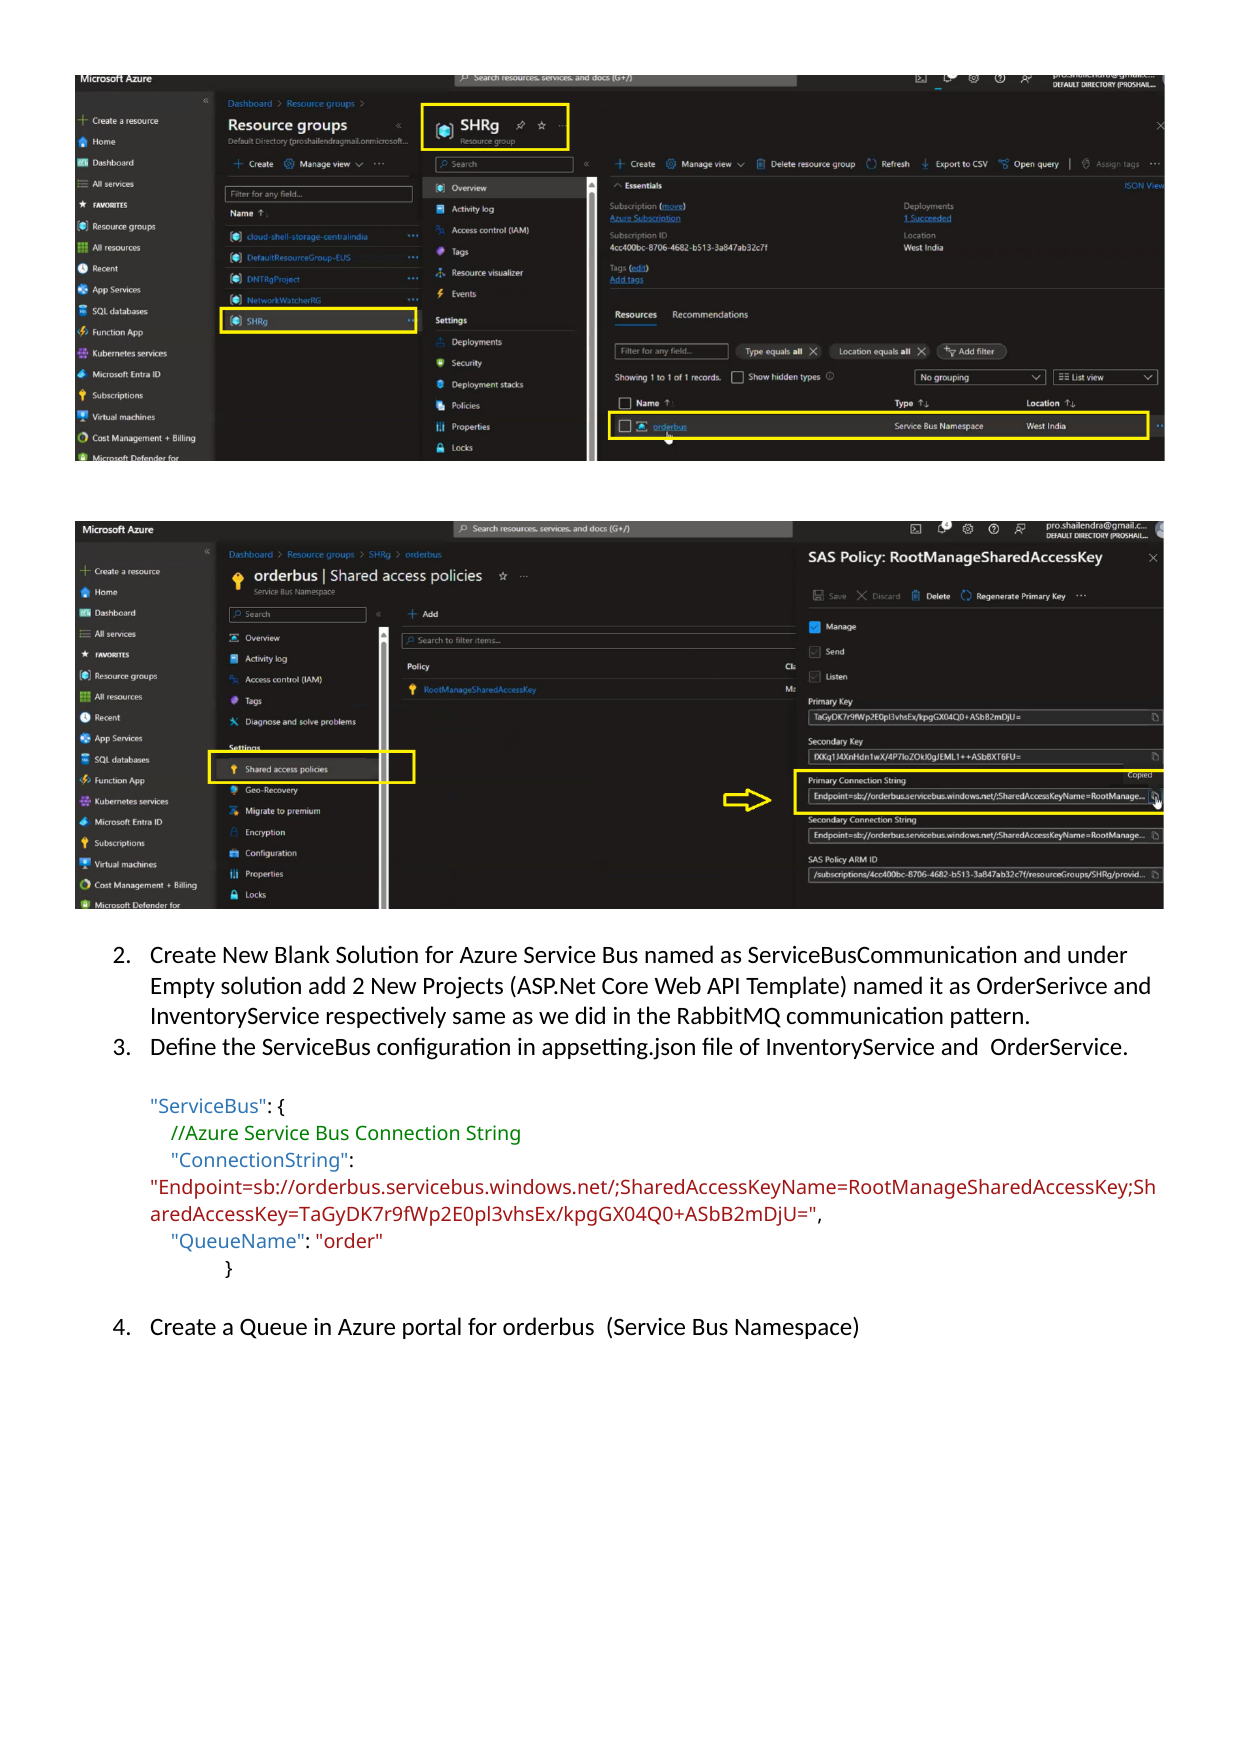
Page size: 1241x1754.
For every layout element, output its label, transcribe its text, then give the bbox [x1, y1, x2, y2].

list Create a Queue in Azure portal for orderbus (Service Bus Namespace) [112, 1311, 1165, 1342]
picture [75, 521, 1164, 909]
text //Azure Service Bus Connection String [150, 1119, 1165, 1146]
text "QueueName": "order" [150, 1227, 1165, 1254]
list Create New Blank Solution for Azure Service Bus named as ServiceBusCommunication and under Empty solution add 2 New Projects (ASP.Net Core Web API Template) named it as OrderSerivce and InventoryService respectively same as we did in the RabbitMQ communication pattern. [112, 939, 1165, 1031]
text "ConnectionString": "Endpoint=sb://orderbus.servicebus.windows.net/;SharedAccessKeyName=RootManageSharedAccessKey;SharedAccessKey=TaGyDK7r9fWp2E0pl3vhsEx/kpgGX04Q0+ASbB2mDjU=", [150, 1146, 1165, 1227]
list Define the ServiceBus configuration in appsetting.json file of InventoryService and OrderService. [112, 1031, 1165, 1062]
text "ServiceBus": { [150, 1092, 1165, 1119]
list } [225, 1254, 1165, 1281]
picture [75, 75, 1165, 461]
